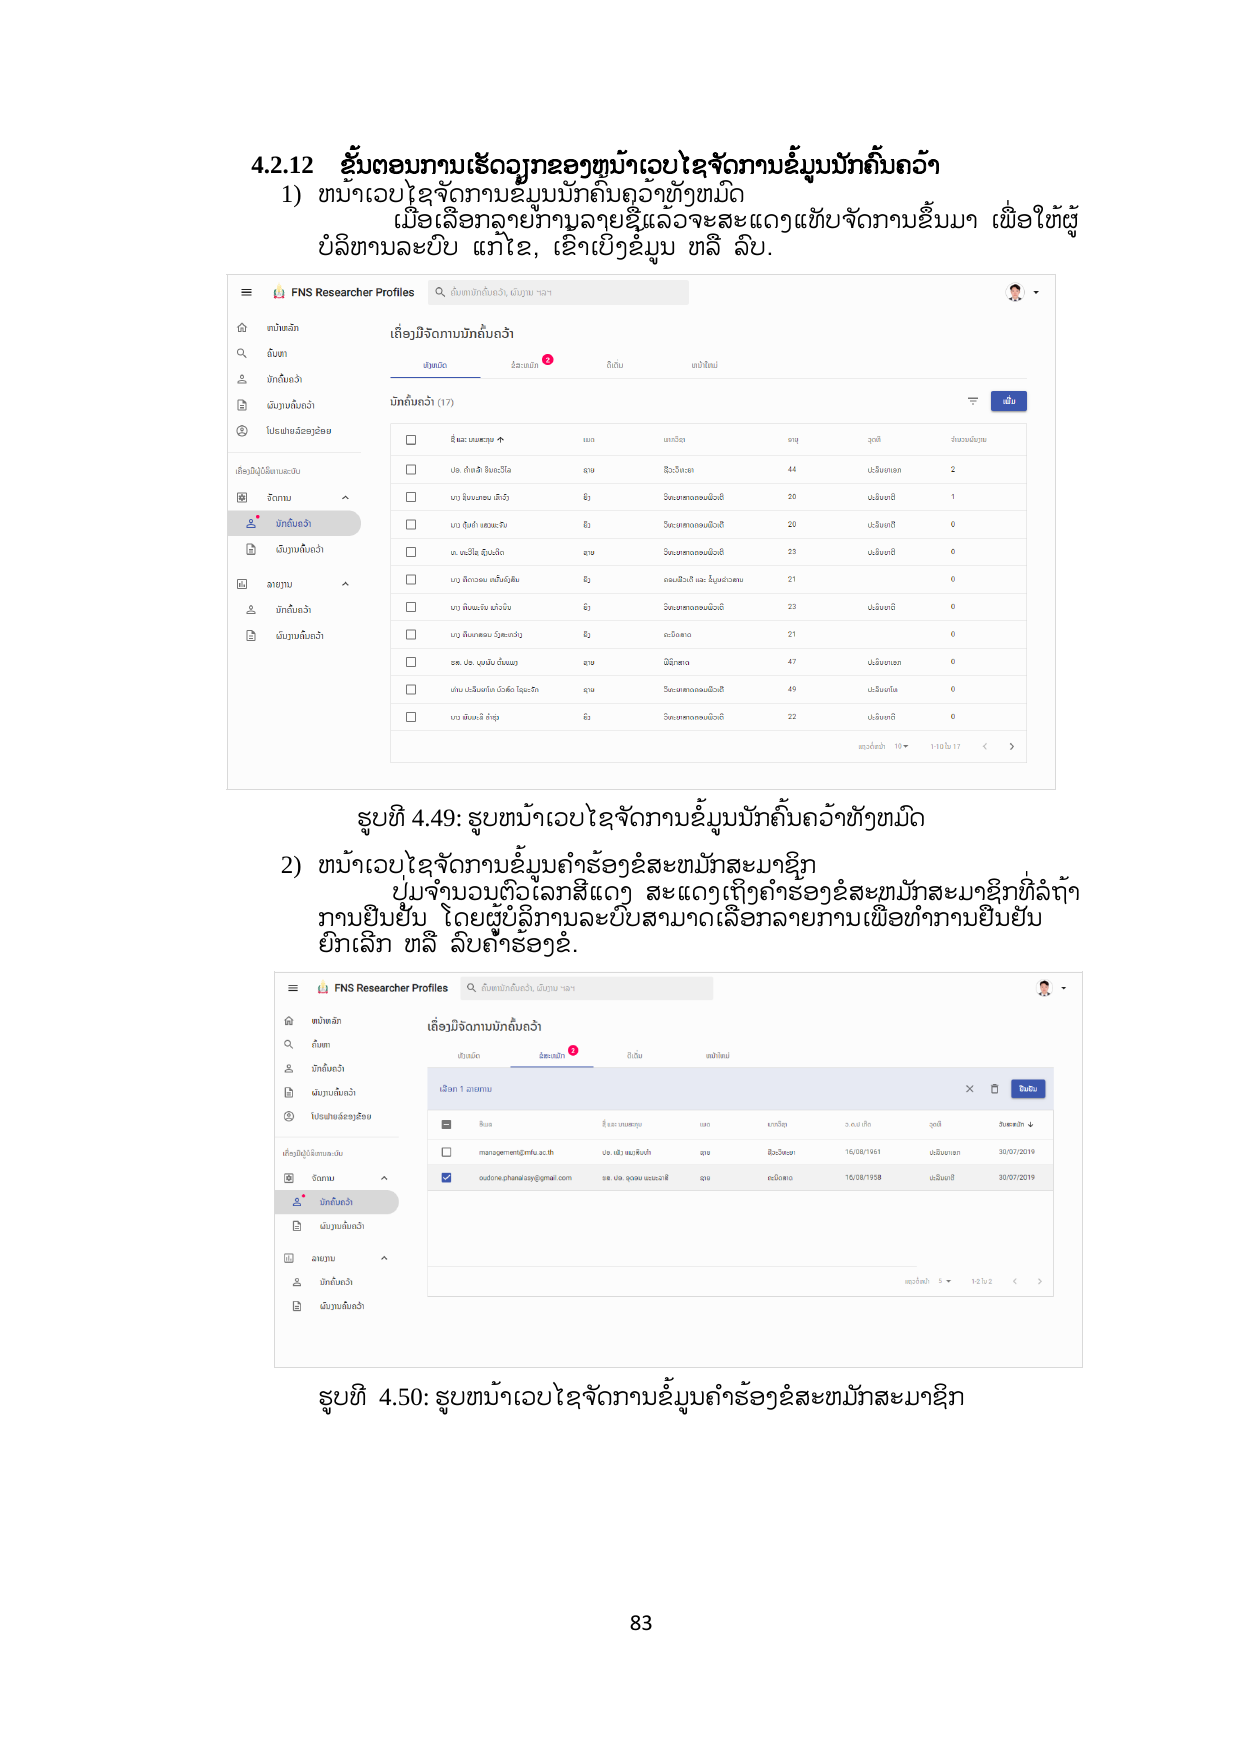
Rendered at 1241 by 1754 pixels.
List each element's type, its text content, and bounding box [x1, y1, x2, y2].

picture [228, 275, 1055, 789]
list ຫນ້າເວບໄຊຈັດການຂໍ້ມູນນັກຄົ້ນຄວ້າທັງຫມົດ [281, 179, 1090, 207]
picture [275, 973, 1082, 1367]
subtitle ຂັ້ນຕອນການເຮັດວຽກຂອງຫນ້າເວບໄຊຈັດການຂໍ້ມູນນັກຄົ້ນຄວ້າ [251, 150, 1090, 179]
list ຫນ້າເວບໄຊຈັດການຂໍ້ມູນຄຳຮ້ອງຂໍສະຫມັກສະມາຊິກ [281, 850, 1090, 879]
list ເມື່ອເລືອກລາຍການລາຍຊື່ແລ້ວຈະສະແດງແທັບຈັດການຂຶ້ນມາ ເພື່ອໃຫ້ຜູ້ບໍລິຫານລະບົບ ແກ້ໄຂ, ເຂົ້າເບິ່ງຂໍ້ມູນ ຫລື ລົບ. [318, 209, 1090, 260]
list ປຸ່ມຈຳນວນຕົວເລກສີແດງ ສະແດງເຖິງຄຳຮ້ອງຂໍສະຫມັກສະມາຊິກທີ່ລໍຖ້າການຢືນຢັນ ໂດຍຜູ້ບໍລິການລະບົບສາມາດເລືອກລາຍການເພື່ອທຳການຢືນຢັນ ຍົກເລີກ ຫລື ລົບຄຳຮ້ອງຂໍ. [318, 880, 1090, 958]
